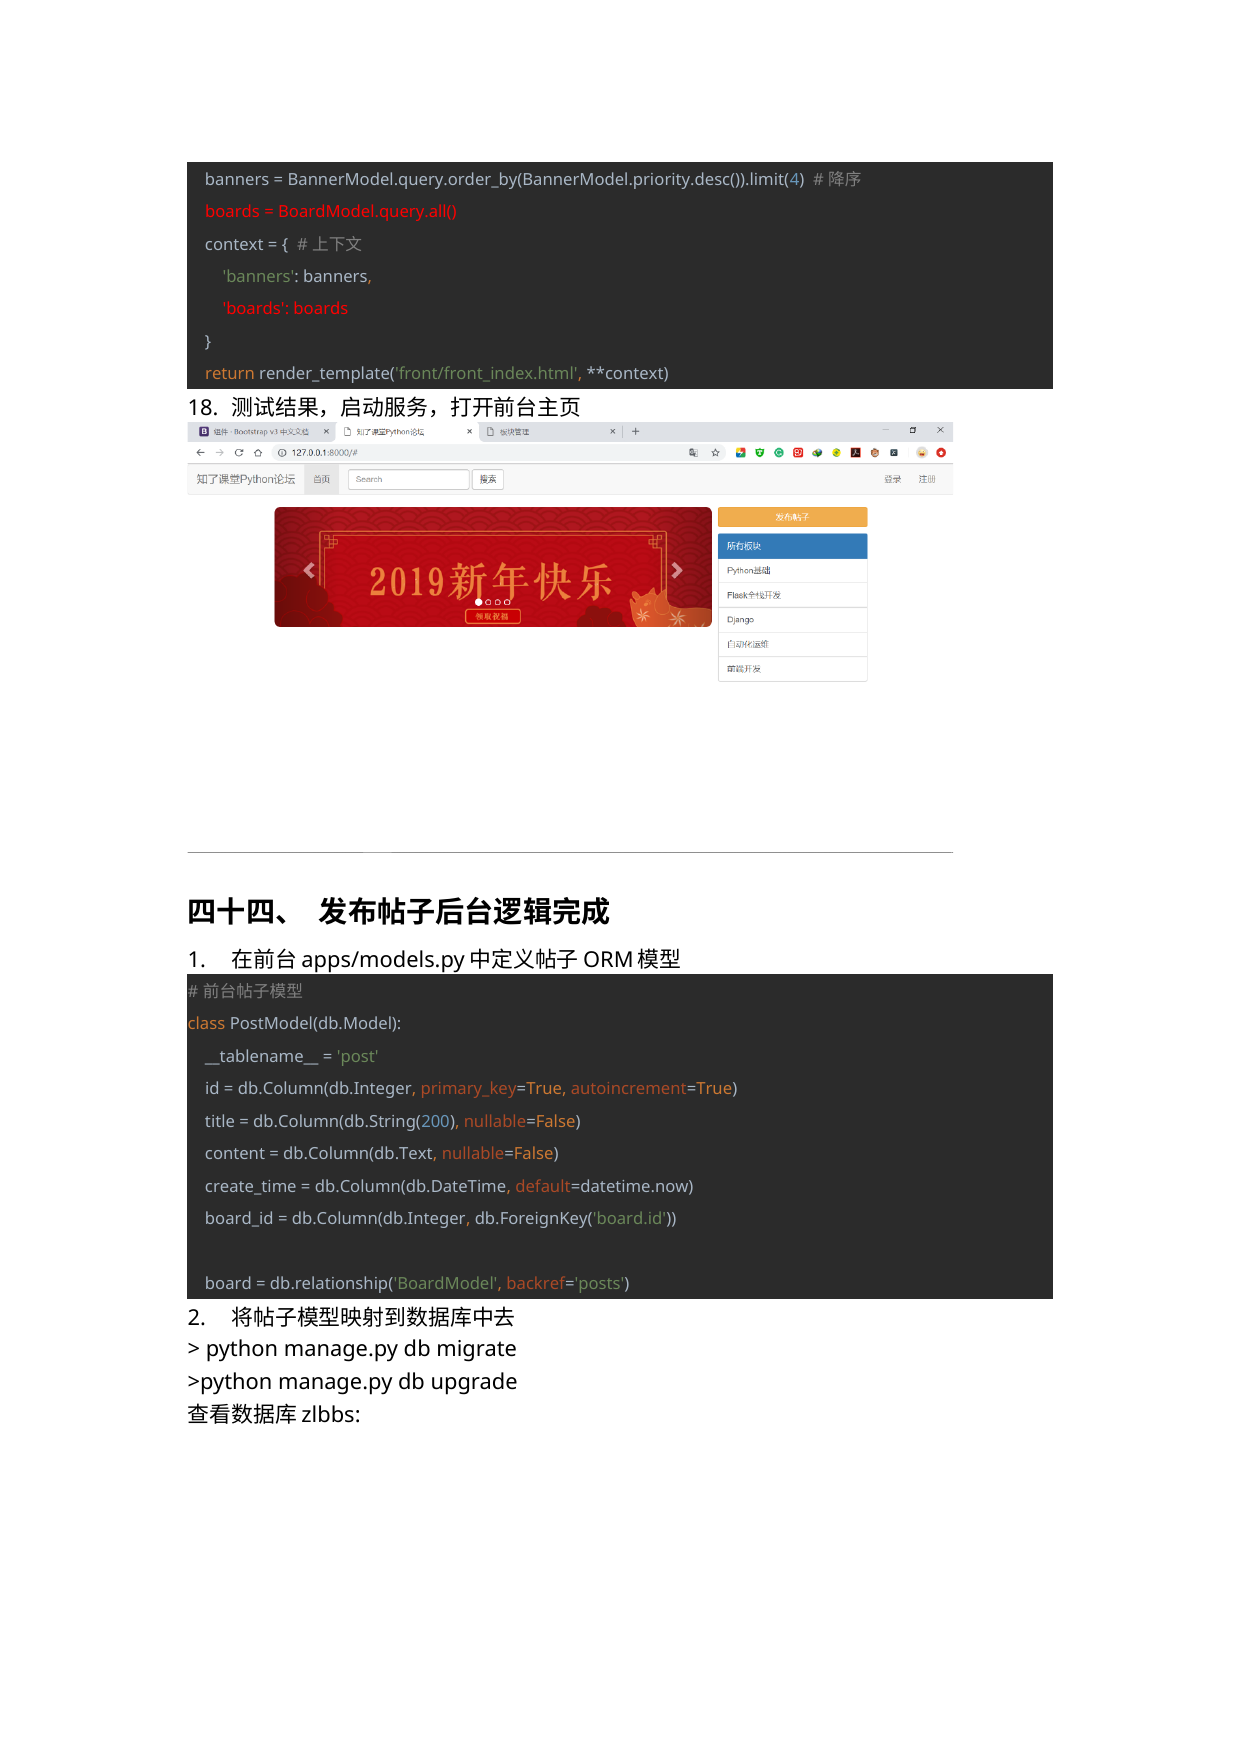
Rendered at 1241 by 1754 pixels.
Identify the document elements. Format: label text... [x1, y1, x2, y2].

picture [187, 422, 954, 853]
list 将帖子模型映射到数据库中去 [187, 1299, 1053, 1332]
text >python manage.py db upgrade [187, 1364, 1053, 1397]
list 在前台apps/models.py中定义帖子ORM模型 [187, 942, 1053, 974]
text > python manage.py db migrate [187, 1332, 1053, 1364]
subtitle 发布帖子后台逻辑完成 [187, 877, 1053, 942]
text 查看数据库zlbbs: [187, 1397, 1053, 1429]
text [187, 162, 1053, 389]
text # 前台帖子模型 class PostModel(db.Model): __tablename__ = 'post' id = db.Column(db.Integer, primary_key=True, autoincrement=True) title = db.Column(db.String(200), nullable=False) content = db.Column(db.Text, nullable=False) create_time = db.Column(db.DateTime, default=datetime.now) board_id = db.Column(db.Integer, db.ForeignKey('board.id')) board = db.relationship('BoardModel', backref='posts') [187, 974, 1053, 1299]
list 测试结果，启动服务，打开前台主页 [187, 389, 1053, 422]
